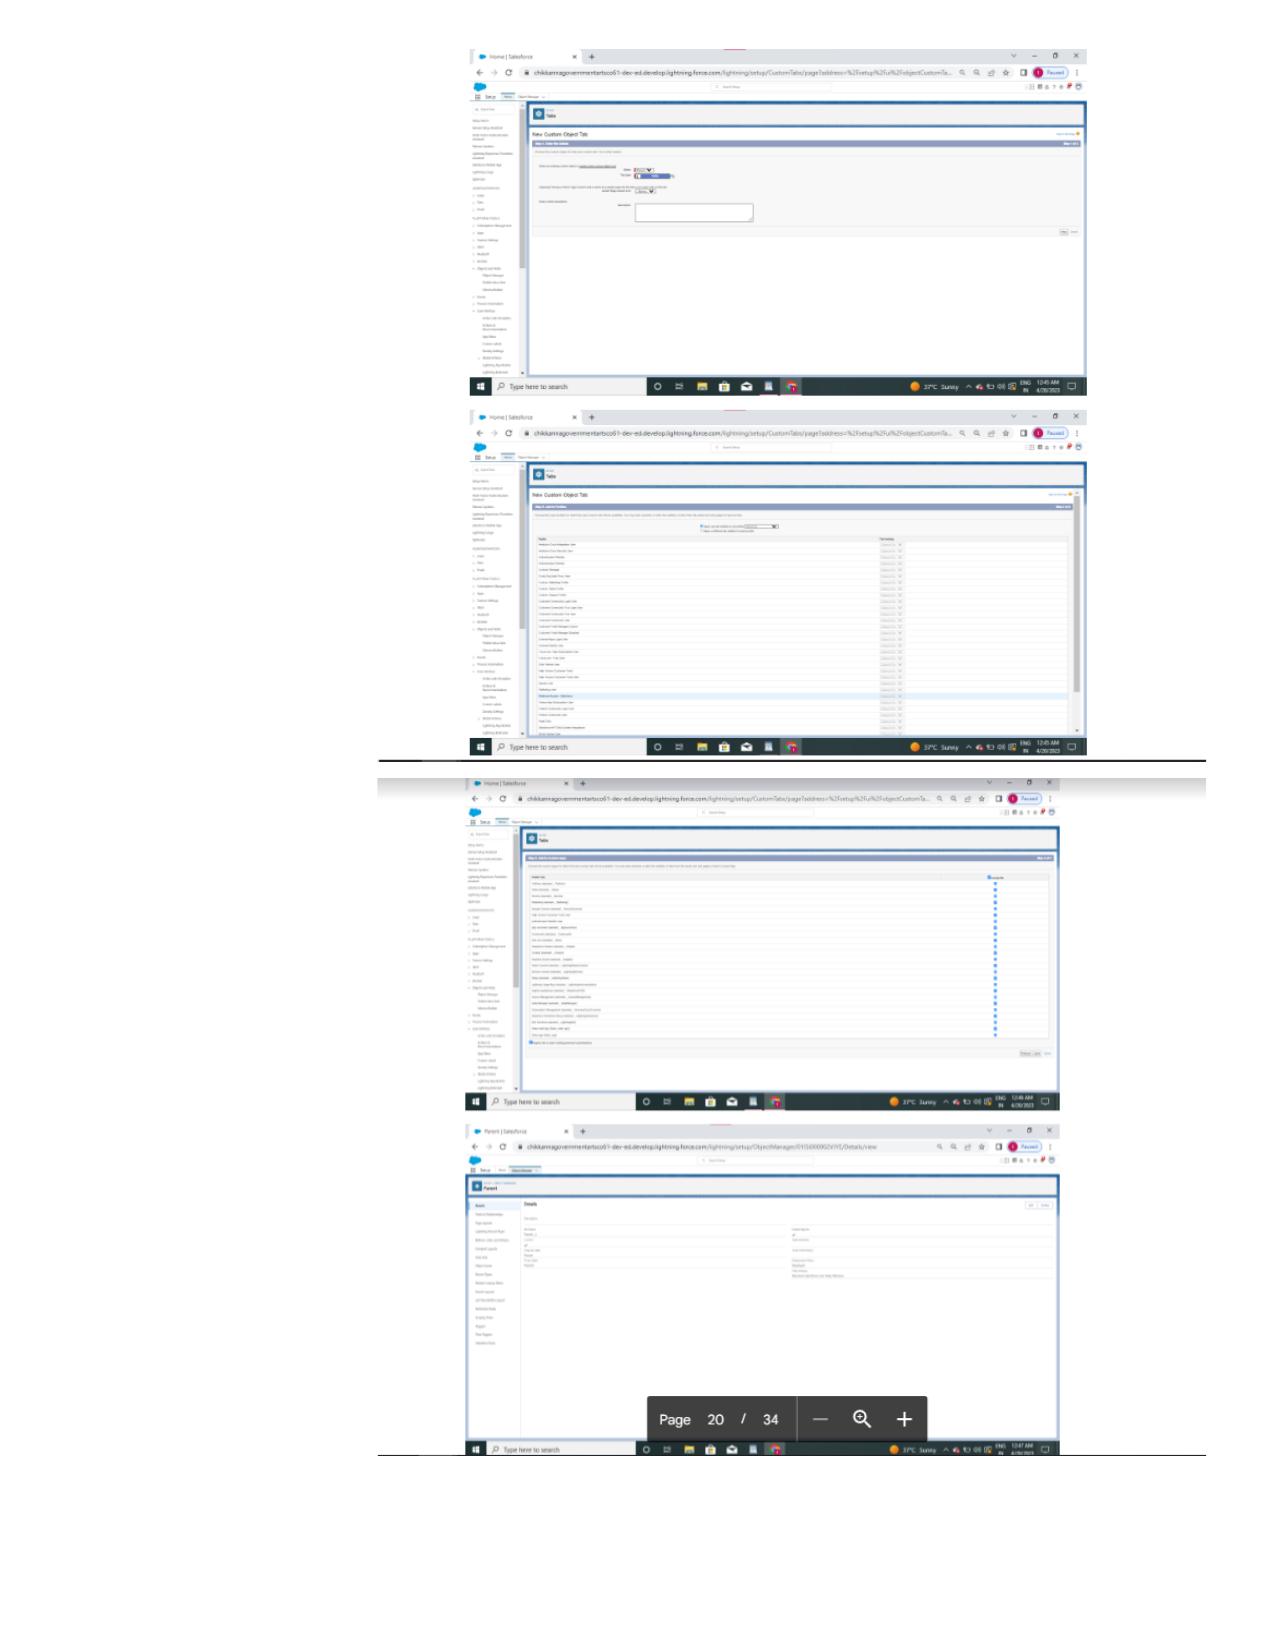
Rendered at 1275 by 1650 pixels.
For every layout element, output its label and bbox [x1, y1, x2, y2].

picture [377, 24, 1207, 762]
picture [377, 778, 1207, 1456]
